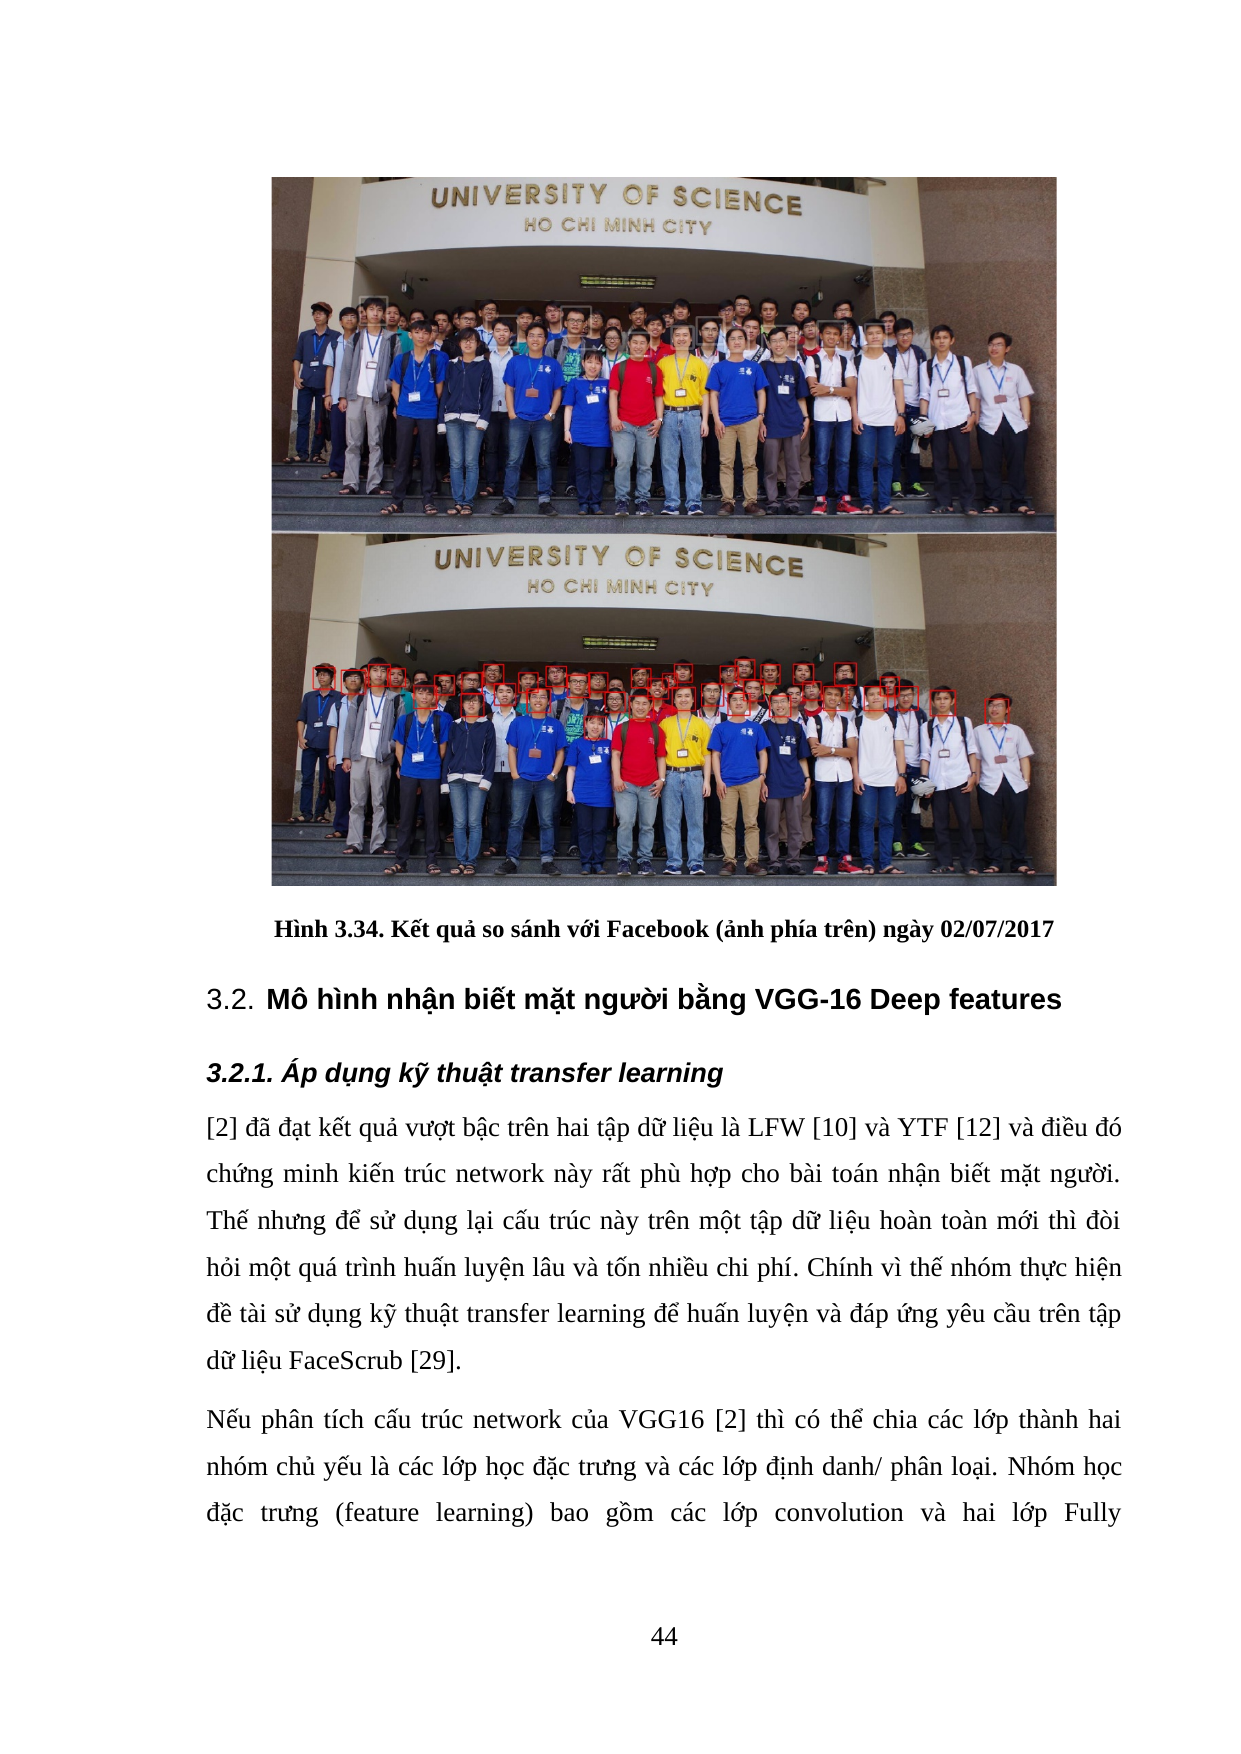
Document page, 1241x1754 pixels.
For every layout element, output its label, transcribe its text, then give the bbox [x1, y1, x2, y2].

text Hình .. Kết quả so sánh với Facebook (ảnh phía trên) ngày 02/07/2017 [206, 914, 1122, 943]
text đã đạt kết quả vượt bậc trên hai tập dữ liệu là LFW và YTF và điều đó chứng minh kiến trúc network này rất phù hợp cho bài toán nhận biết mặt người. Thế nhưng để sử dụng lại cấu trúc này trên một tập dữ liệu hoàn toàn mới thì đòi hỏi một quá trình huấn luyện lâu và tốn nhiều chi phí. Chính vì thế nhóm thực hiện đề tài sử dụng kỹ thuật transfer learning để huấn luyện và đáp ứng yêu cầu trên tập dữ liệu FaceScrub . [206, 1111, 1122, 1375]
picture [271, 177, 1057, 886]
subtitle Mô hình nhận biết mặt người bằng VGG-16 Deep features [206, 982, 1122, 1016]
subtitle Áp dụng kỹ thuật transfer learning [206, 1057, 1122, 1089]
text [206, 1403, 1122, 1528]
